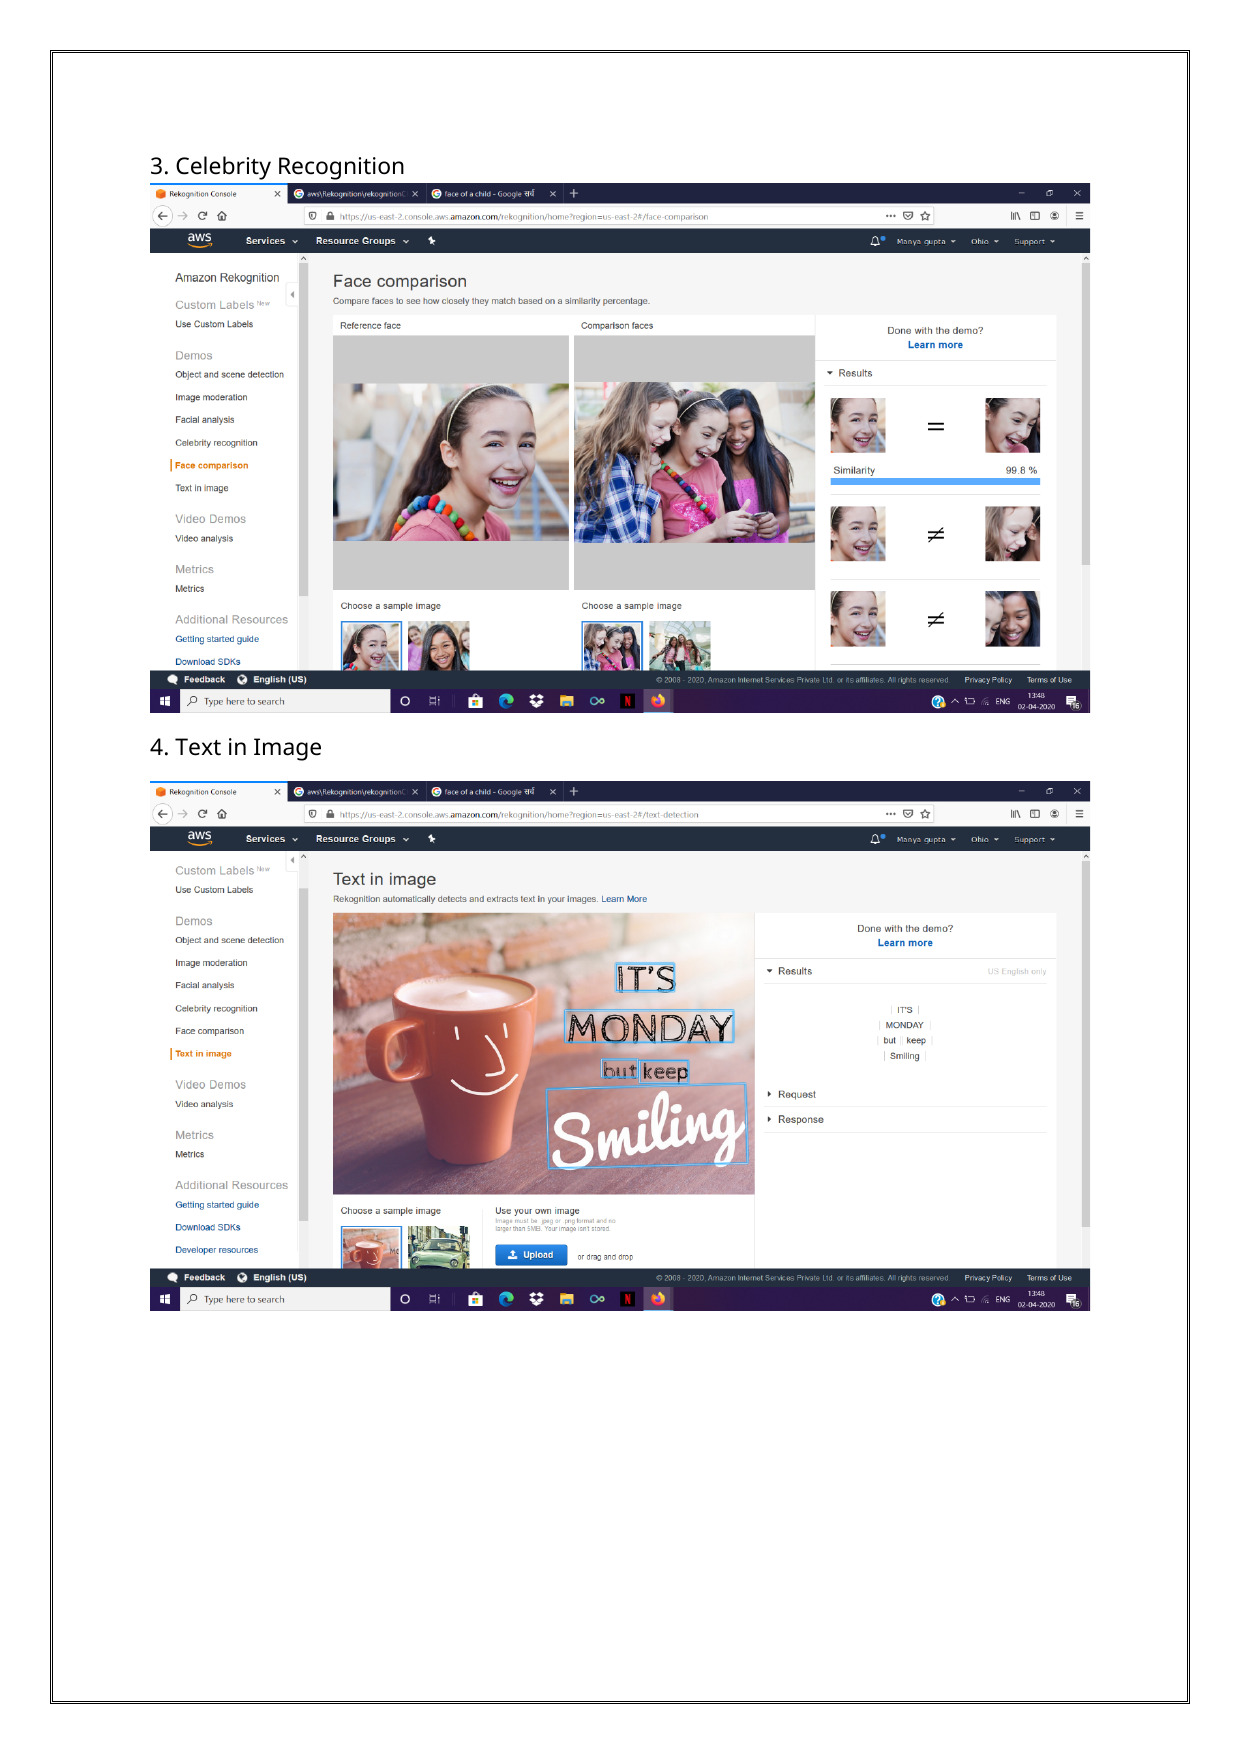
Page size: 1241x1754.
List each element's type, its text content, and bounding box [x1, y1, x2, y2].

text 3. Celebrity Recognition [150, 150, 1090, 183]
picture [150, 183, 1091, 713]
text 4. Text in Image [150, 731, 1090, 762]
picture [150, 781, 1091, 1311]
